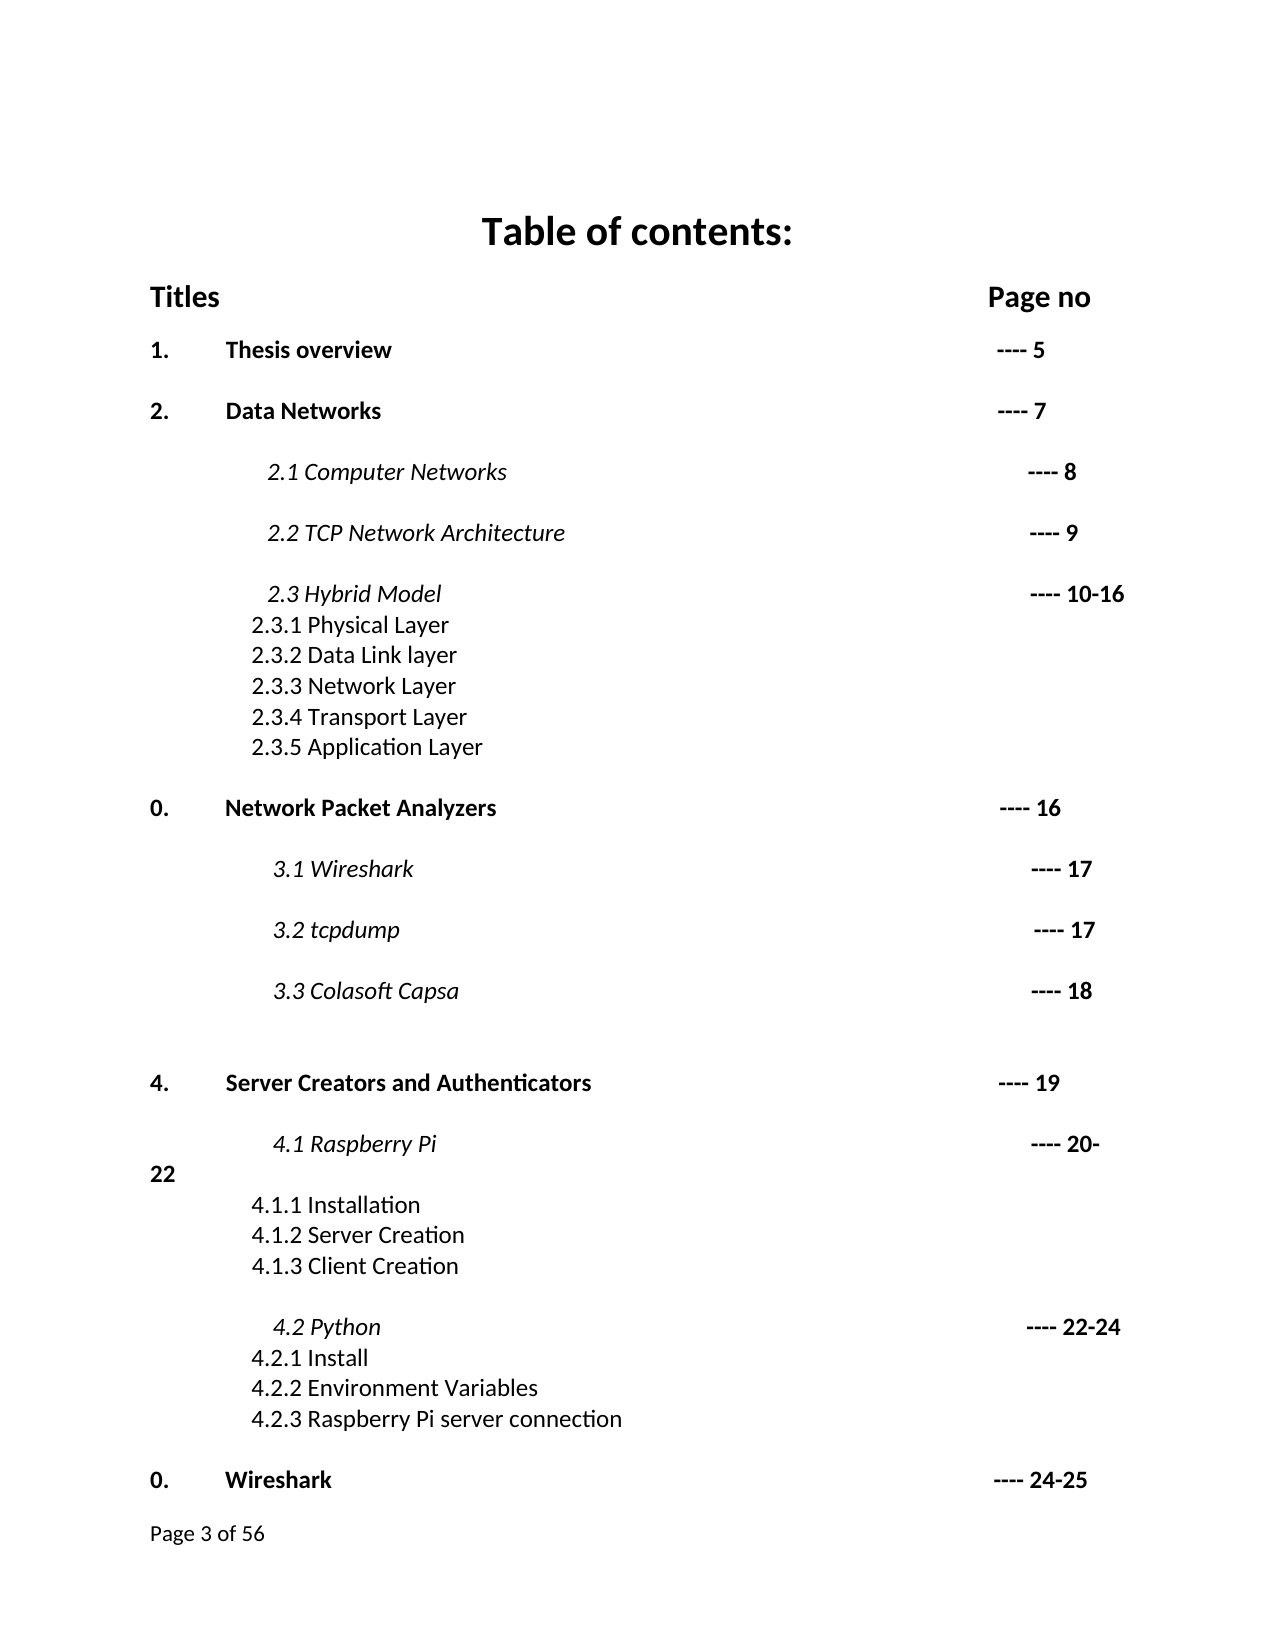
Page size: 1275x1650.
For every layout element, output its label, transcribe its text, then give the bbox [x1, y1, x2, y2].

text 1. Thesis overview ---- 5 [150, 334, 1125, 365]
text 4.2.1 Install [150, 1342, 1125, 1372]
text 3.3 Colasoft Capsa ---- 18 [150, 975, 1125, 1006]
text 2.3.3 Network Layer [150, 670, 1125, 701]
text 4.2.2 Environment Variables [150, 1372, 1125, 1403]
list Wireshark ---- 24-25 [150, 1464, 1125, 1494]
text 2.3.1 Physical Layer [150, 609, 1125, 640]
list Network Packet Analyzers ---- 16 [150, 792, 1125, 823]
text Titles Page no [150, 277, 1125, 315]
text 2.1 Computer Networks ---- 8 [150, 457, 1125, 487]
text 2.3 Hybrid Model ---- 10-16 [150, 579, 1125, 609]
text 4.1.2 Server Creation [150, 1219, 1125, 1250]
text 4.1.3 Client Creation [150, 1250, 1125, 1281]
text 2.3.2 Data Link layer [150, 640, 1125, 670]
text 4.2.3 Raspberry Pi server connection [150, 1403, 1125, 1433]
text 4.1.1 Installation [150, 1189, 1125, 1219]
text 2.3.4 Transport Layer [150, 701, 1125, 731]
text 2. Data Networks ---- 7 [150, 396, 1125, 426]
text Table of contents: [150, 205, 1125, 256]
text 2.3.5 Application Layer [150, 731, 1125, 762]
text 4. Server Creators and Authenticators ---- 19 [150, 1067, 1125, 1097]
text 3.2 tcpdump ---- 17 [150, 914, 1125, 945]
text 4.2 Python ---- 22-24 [150, 1311, 1125, 1342]
text 2.2 TCP Network Architecture ---- 9 [150, 518, 1125, 548]
text 4.1 Raspberry Pi ---- 20-22 [150, 1128, 1125, 1189]
text 3.1 Wireshark ---- 17 [150, 853, 1125, 884]
